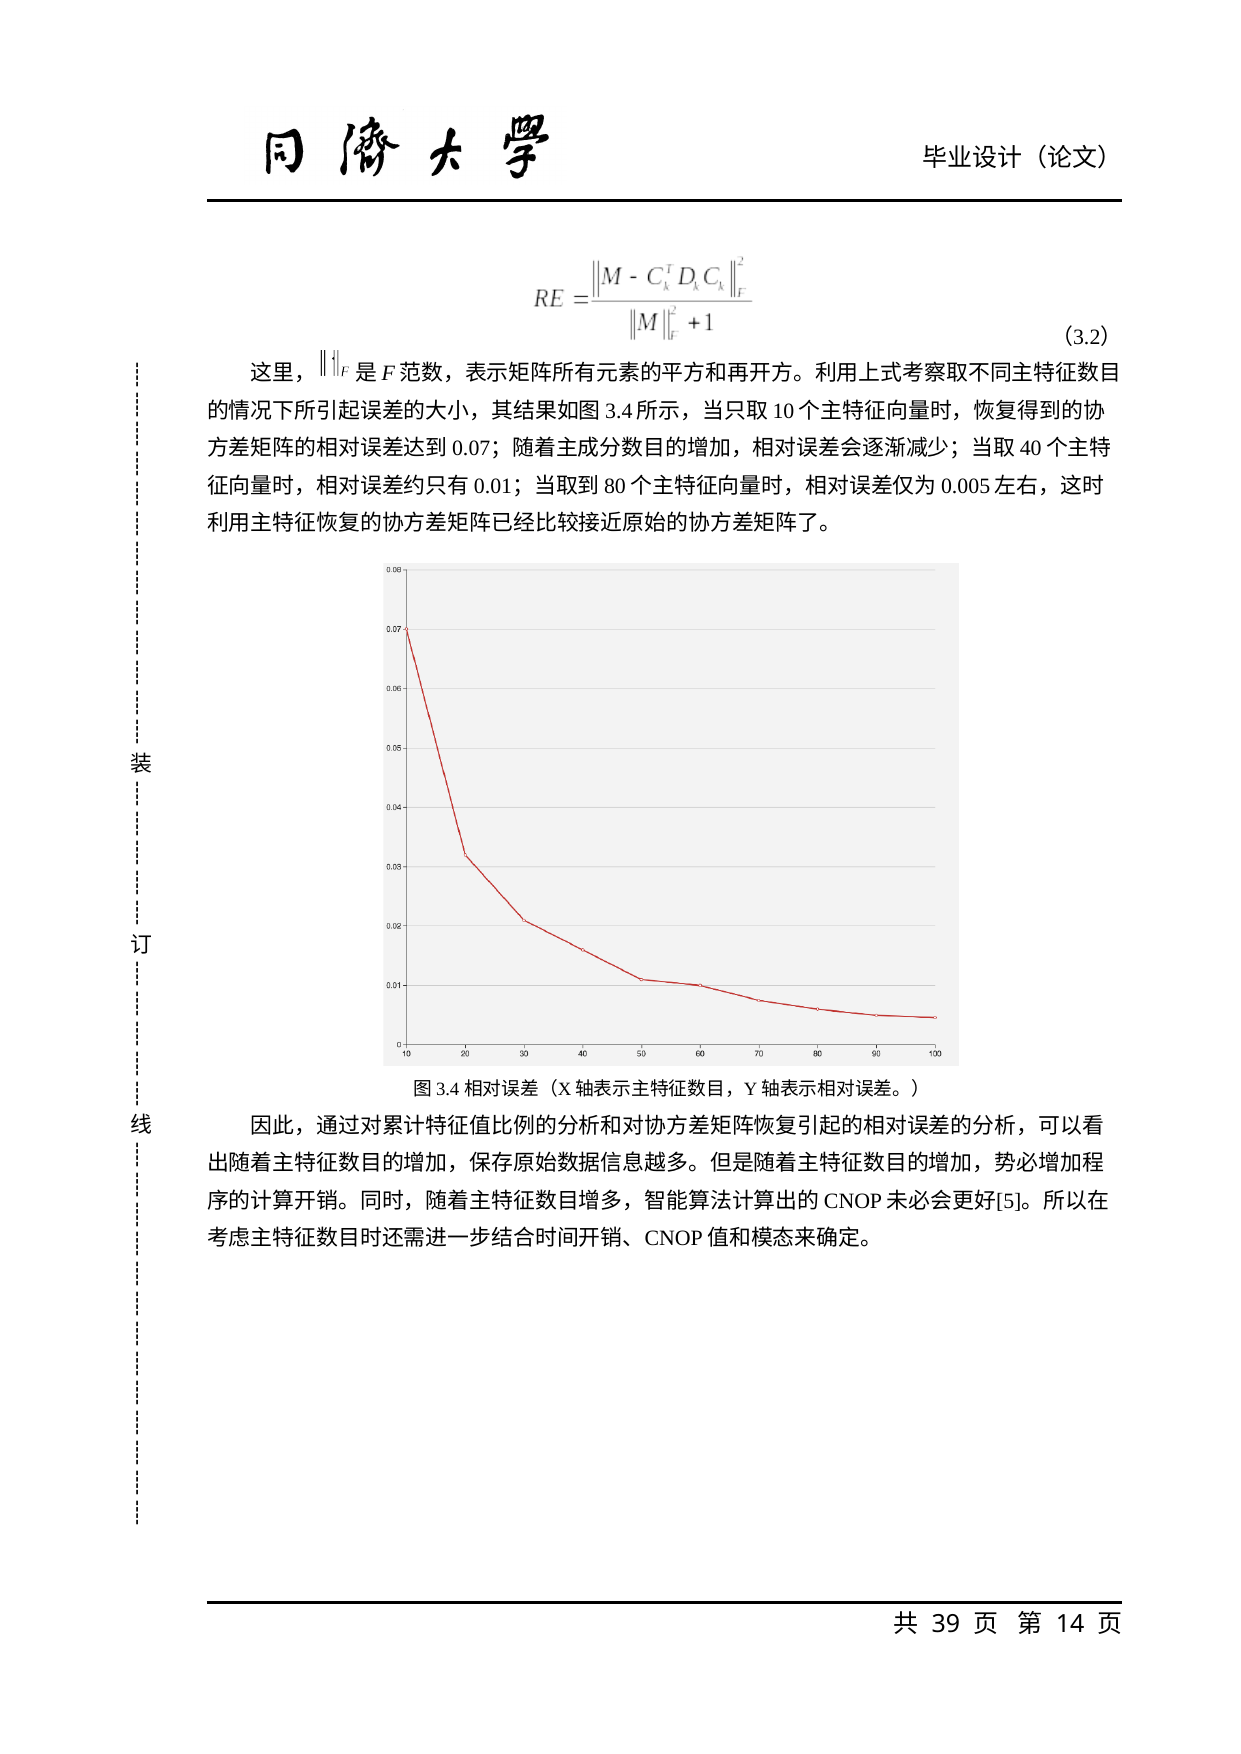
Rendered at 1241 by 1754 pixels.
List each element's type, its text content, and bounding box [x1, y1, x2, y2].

picture [244, 106, 567, 185]
text 这里，是F范数，表示矩阵所有元素的平方和再开方。利用上式考察取不同主特征数目的情况下所引起误差的大小，其结果如图3.4所示，当只取10个主特征向量时，恢复得到的协方差矩阵的相对误差达到0.07；随着主成分数目的增加，相对误差会逐渐减少；当取40个主特征向量时，相对误差约只有0.01；当取到80个主特征向量时，相对误差仅为0.005左右，这时利用主特征恢复的协方差矩阵已经比较接近原始的协方差矩阵了。 [207, 351, 1122, 538]
text 因此，通过对累计特征值比例的分析和对协方差矩阵恢复引起的相对误差的分析，可以看出随着主特征数目的增加，保存原始数据信息越多。但是随着主特征数目的增加，势必增加程序的计算开销。同时，随着主特征数目增多，智能算法计算出的CNOP未必会更好[5]。所以在考虑主特征数目时还需进一步结合时间开销、CNOP值和模态来确定。 [207, 1103, 1122, 1253]
text （3.2） [207, 251, 1122, 351]
picture [383, 563, 959, 1066]
